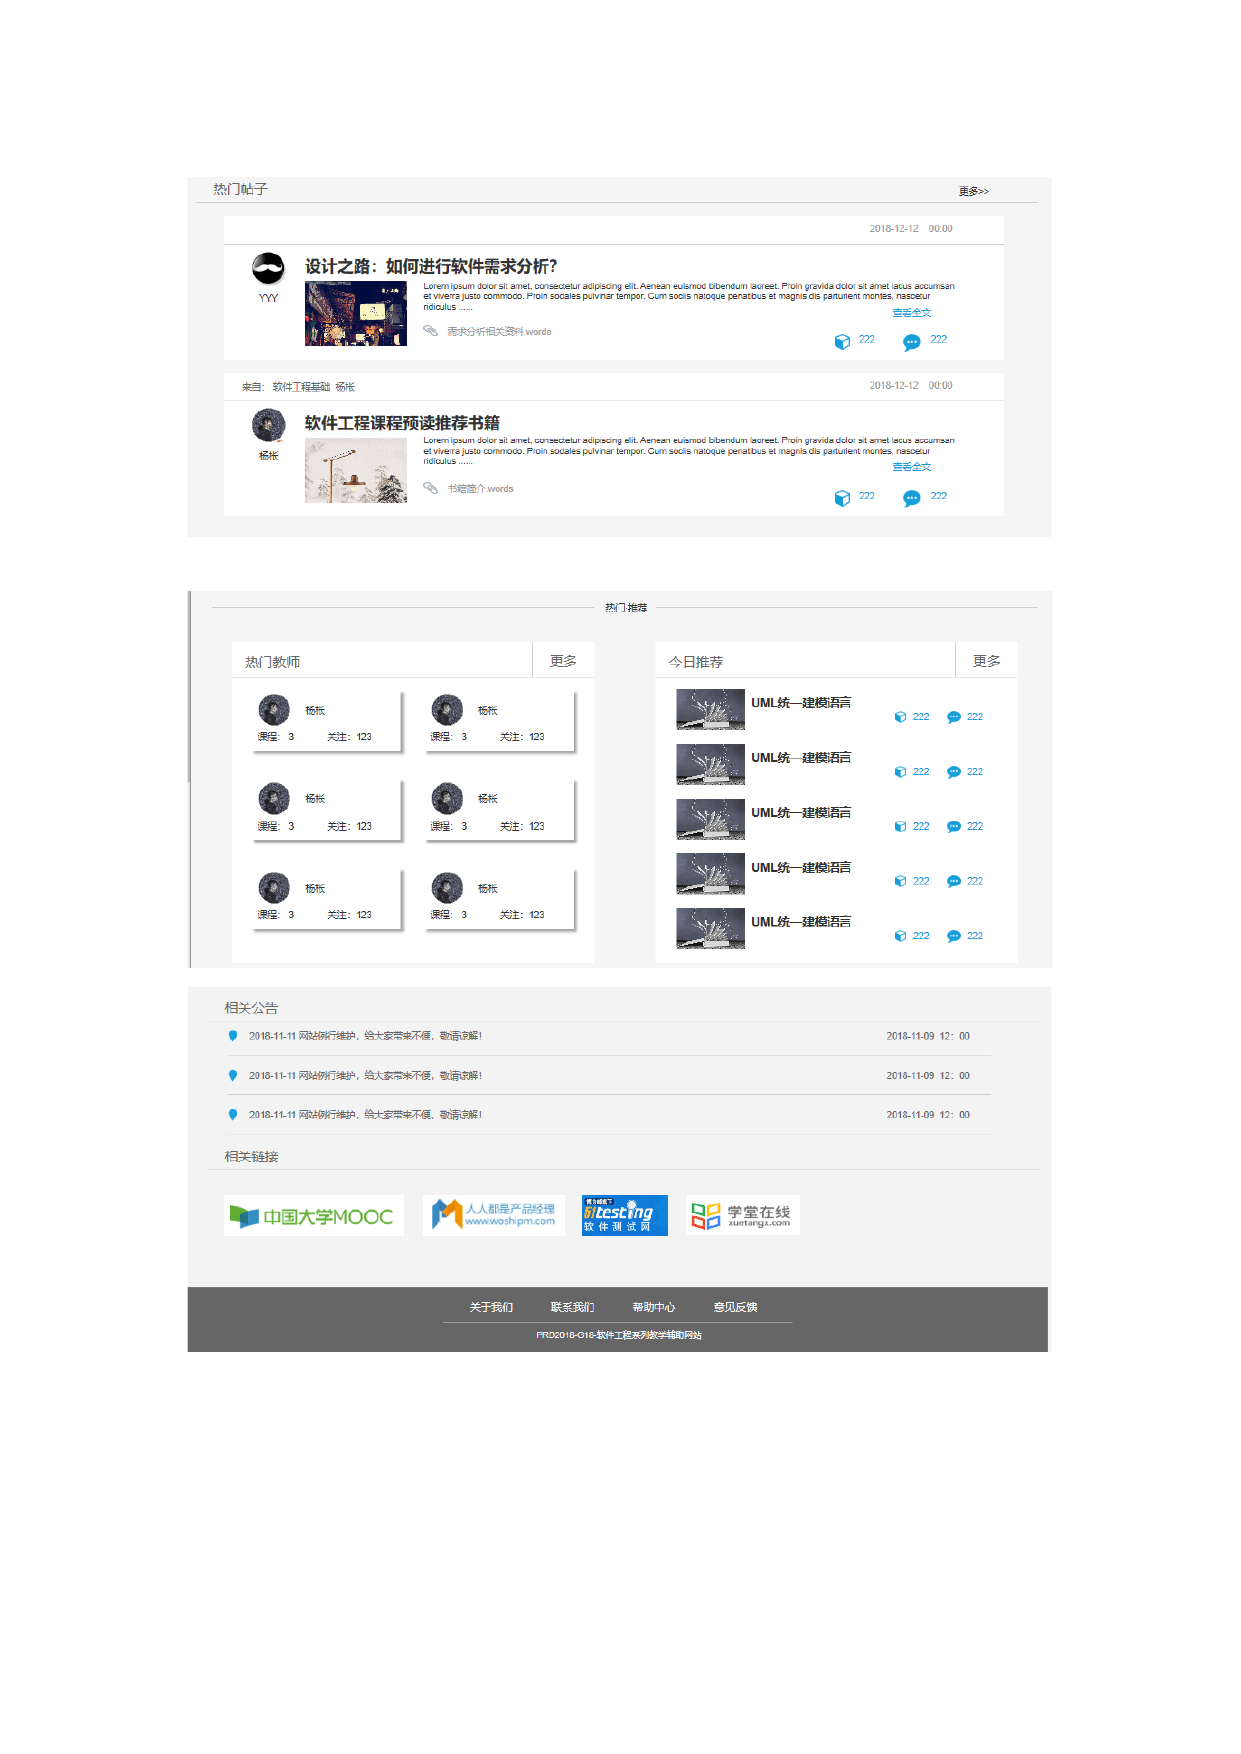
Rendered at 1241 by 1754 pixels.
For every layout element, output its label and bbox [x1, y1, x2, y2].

picture [187, 177, 1052, 537]
picture [187, 987, 1052, 1352]
picture [187, 591, 1053, 968]
